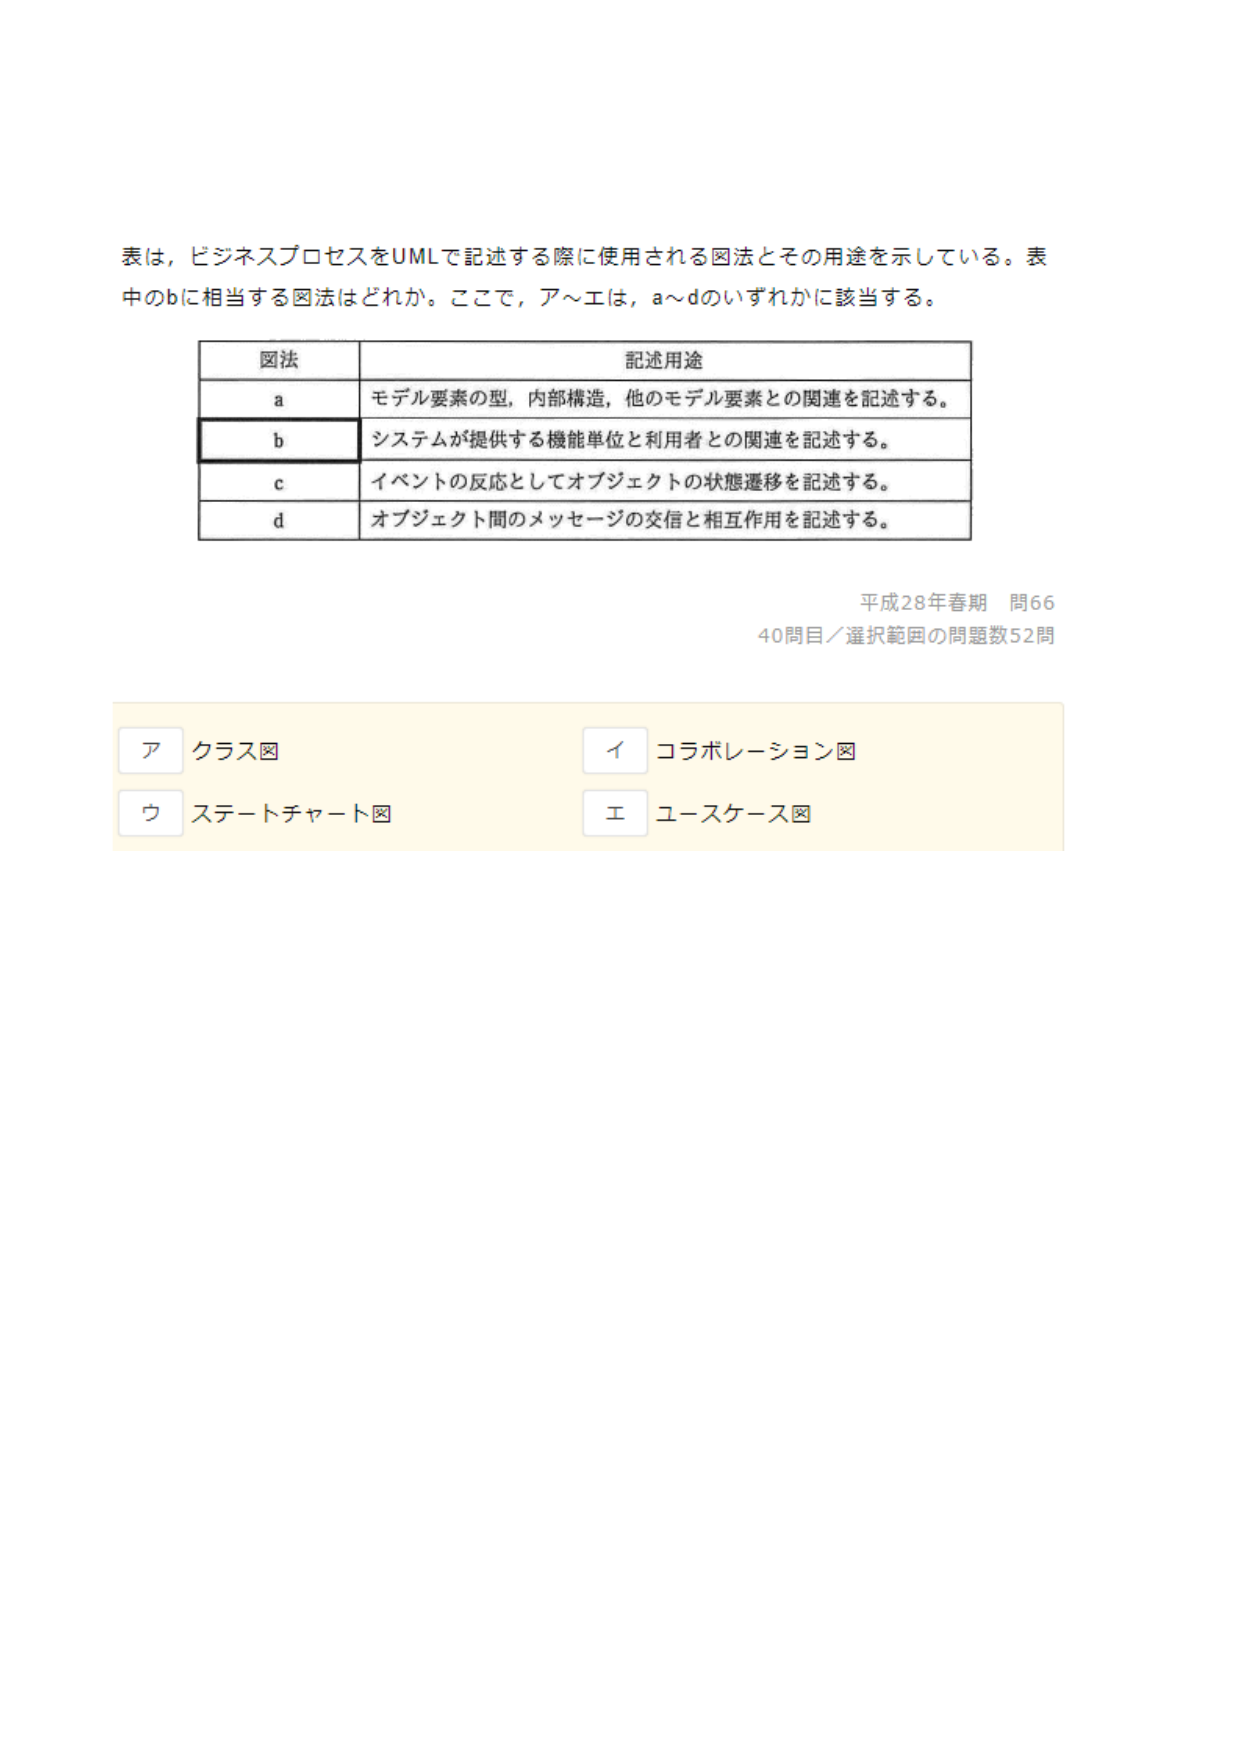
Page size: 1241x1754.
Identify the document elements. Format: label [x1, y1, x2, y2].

picture [112, 239, 1066, 851]
